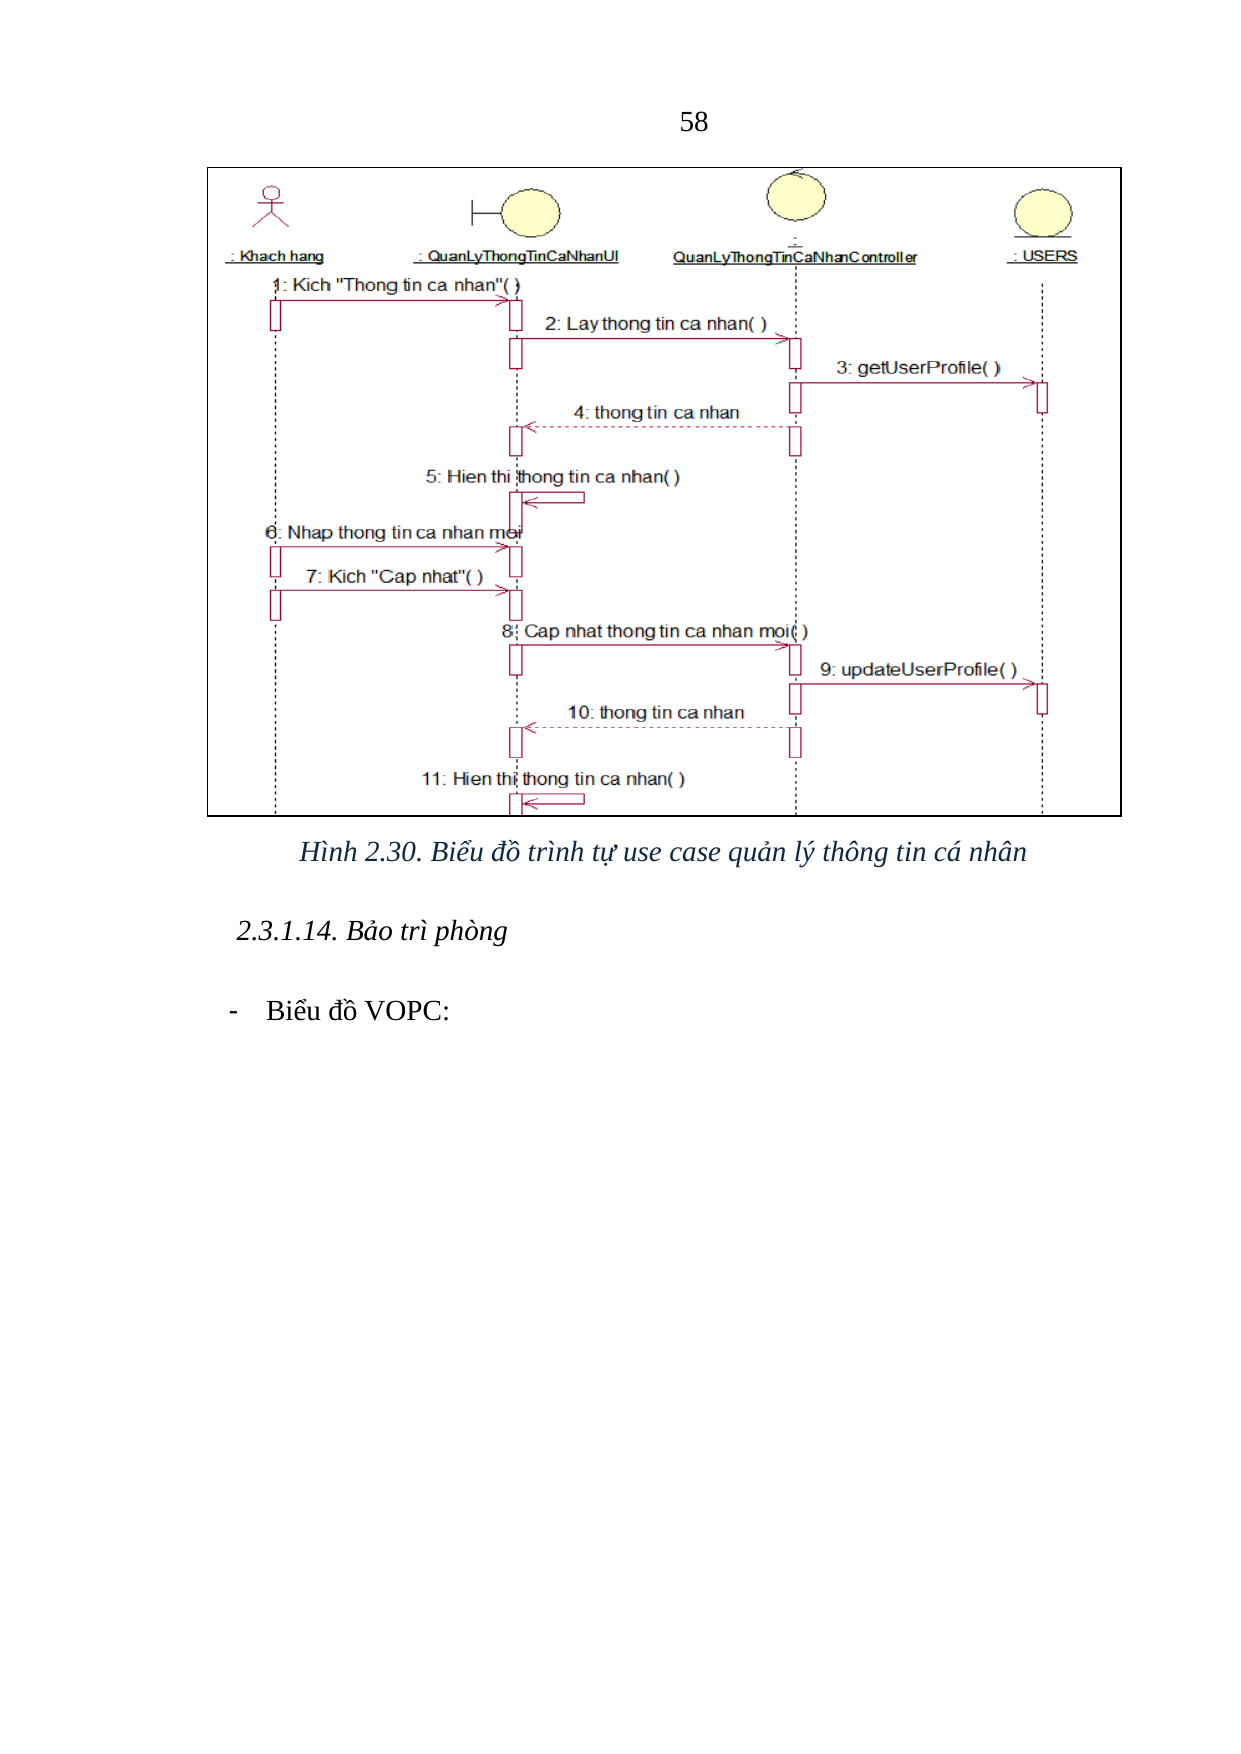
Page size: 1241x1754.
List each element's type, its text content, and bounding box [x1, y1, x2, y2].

picture [208, 168, 1120, 815]
list Biểu đồ VOPC: [228, 993, 1122, 1026]
subtitle Bảo trì phòng [207, 913, 1122, 947]
